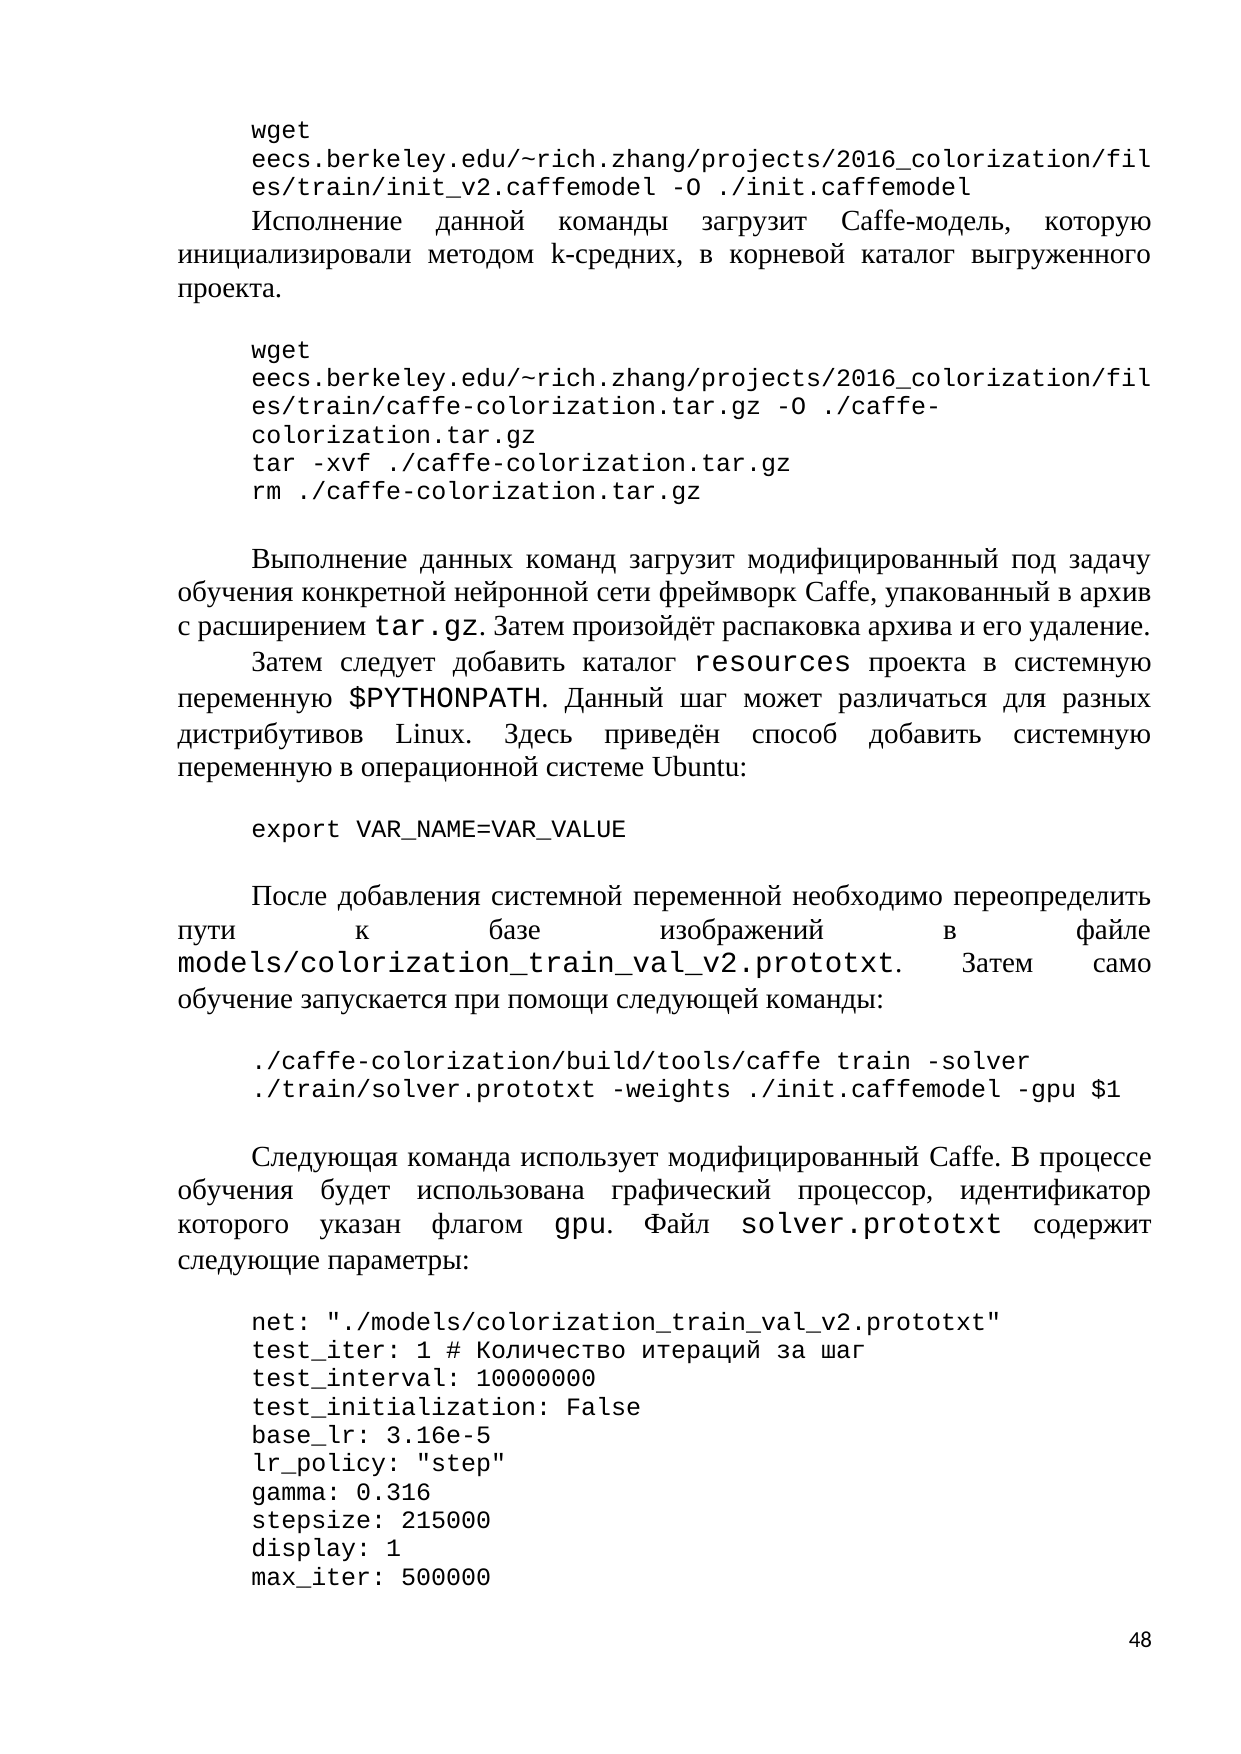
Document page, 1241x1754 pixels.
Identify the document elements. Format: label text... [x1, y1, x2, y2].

list net: "./models/colorization_train_val_v2.prototxt" [251, 1309, 1152, 1337]
list wget eecs.berkeley.edu/~rich.zhang/projects/2016_colorization/files/train/caffe-colorization.tar.gz -O ./caffe-colorization.tar.gz [251, 337, 1152, 451]
list rm ./caffe-colorization.tar.gz [251, 479, 1152, 507]
list После добавления системной переменной необходимо переопределить пути к базе изображений в файле models/colorization_train_val_v2.prototxt. Затем само обучение запускается при помощи следующей команды: [177, 878, 1152, 1015]
list test_iter: 1 # Количество итераций за шаг [251, 1337, 1152, 1366]
list Затем следует добавить каталог resources проекта в системную переменную $PYTHONPATH. Данный шаг может различаться для разных дистрибутивов Linux. Здесь приведён способ добавить системную переменную в операционной системе Ubuntu: [177, 644, 1152, 783]
list tar -xvf ./caffe-colorization.tar.gz [251, 451, 1152, 479]
list display: 1 [251, 1536, 1152, 1564]
list max_iter: 500000 [251, 1564, 1152, 1592]
list stepsize: 215000 [251, 1507, 1152, 1536]
list export VAR_NAME=VAR_VALUE [251, 817, 1152, 845]
list test_initialization: False [251, 1394, 1152, 1422]
list Исполнение данной команды загрузит Caffe-модель, которую инициализировали методом k-средних, в корневой каталог выгруженного проекта. [177, 203, 1152, 304]
list Следующая команда использует модифицированный Caffe. В процессе обучения будет использована графический процессор, идентификатор которого указан флагом gpu. Файл solver.prototxt содержит следующие параметры: [177, 1139, 1152, 1276]
list wget eecs.berkeley.edu/~rich.zhang/projects/2016_colorization/files/train/init_v2.caffemodel -O ./init.caffemodel [251, 118, 1152, 203]
list test_interval: 10000000 [251, 1366, 1152, 1394]
list lr_policy: "step" [251, 1451, 1152, 1479]
list gamma: 0.316 [251, 1479, 1152, 1507]
list base_lr: 3.16e-5 [251, 1422, 1152, 1451]
list Выполнение данных команд загрузит модифицированный под задачу обучения конкретной нейронной сети фреймворк Caffe, упакованный в архив с расширением tar.gz. Затем произойдёт распаковка архива и его удаление. [177, 541, 1152, 644]
list ./caffe-colorization/build/tools/caffe train -solver ./train/solver.prototxt -weights ./init.caffemodel -gpu $1 [251, 1049, 1152, 1105]
